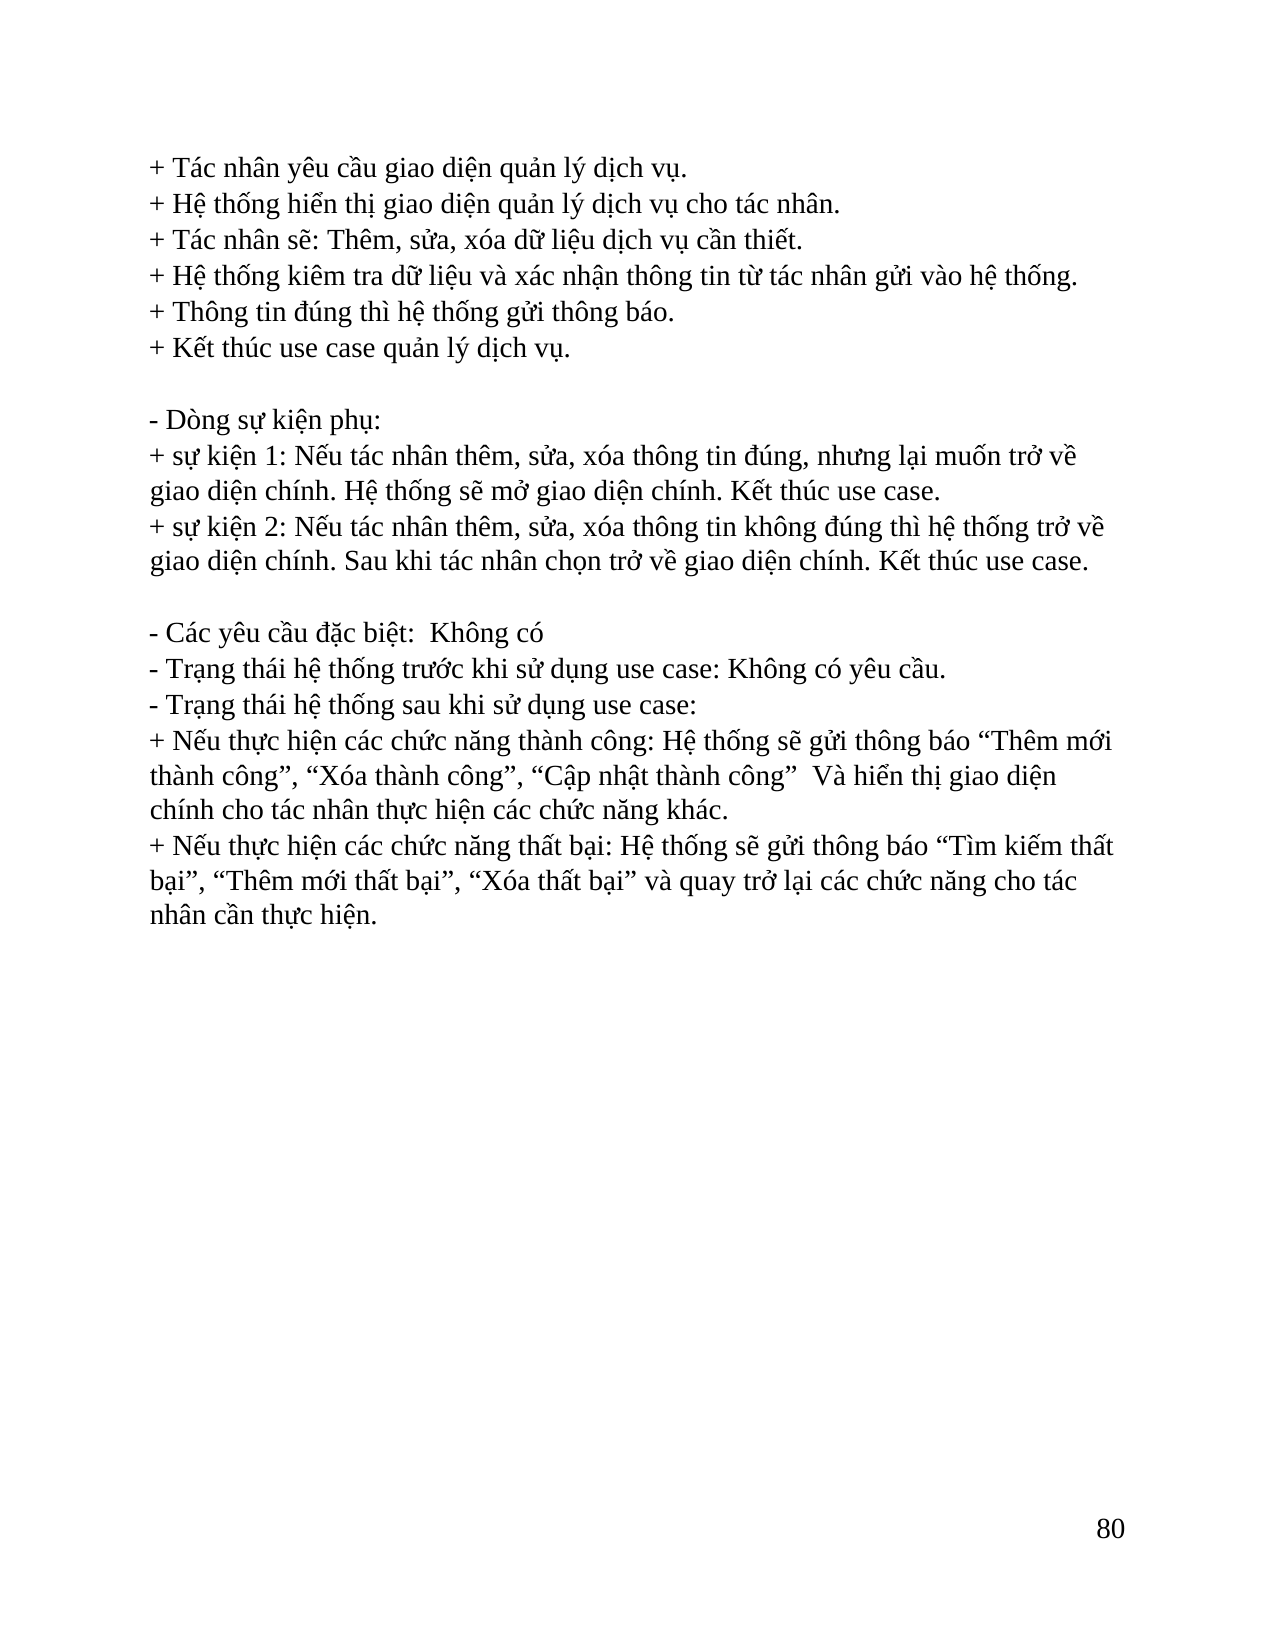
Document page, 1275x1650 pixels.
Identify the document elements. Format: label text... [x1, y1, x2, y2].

text - Dòng sự kiện phụ: [148, 402, 1125, 436]
text - Các yêu cầu đặc biệt: Không có [148, 615, 1125, 649]
text + sự kiện 2: Nếu tác nhân thêm, sửa, xóa thông tin không đúng thì hệ thống trở về giao diện chính. Sau khi tác nhân chọn trở về giao diện chính. Kết thúc use case. [148, 509, 1125, 577]
text + Kết thúc use case quản lý dịch vụ. [148, 330, 1125, 364]
text + Nếu thực hiện các chức năng thành công: Hệ thống sẽ gửi thông báo “Thêm mới thành công”, “Xóa thành công”, “Cập nhật thành công” Và hiển thị giao diện chính cho tác nhân thực hiện các chức năng khác. [148, 723, 1125, 826]
text + Hệ thống hiển thị giao diện quản lý dịch vụ cho tác nhân. [148, 186, 1125, 219]
text + Nếu thực hiện các chức năng thất bại: Hệ thống sẽ gửi thông báo “Tìm kiếm thất bại”, “Thêm mới thất bại”, “Xóa thất bại” và quay trở lại các chức năng cho tác nhân cần thực hiện. [148, 828, 1125, 931]
text + Thông tin đúng thì hệ thống gửi thông báo. [148, 294, 1125, 328]
text + sự kiện 1: Nếu tác nhân thêm, sửa, xóa thông tin đúng, nhưng lại muốn trở về giao diện chính. Hệ thống sẽ mở giao diện chính. Kết thúc use case. [148, 438, 1125, 506]
text + Tác nhân sẽ: Thêm, sửa, xóa dữ liệu dịch vụ cần thiết. [148, 222, 1125, 256]
text - Trạng thái hệ thống trước khi sử dụng use case: Không có yêu cầu. [148, 651, 1125, 685]
text + Hệ thống kiêm tra dữ liệu và xác nhận thông tin từ tác nhân gửi vào hệ thống. [148, 258, 1125, 292]
text - Trạng thái hệ thống sau khi sử dụng use case: [148, 687, 1125, 721]
text + Tác nhân yêu cầu giao diện quản lý dịch vụ. [148, 150, 1125, 183]
